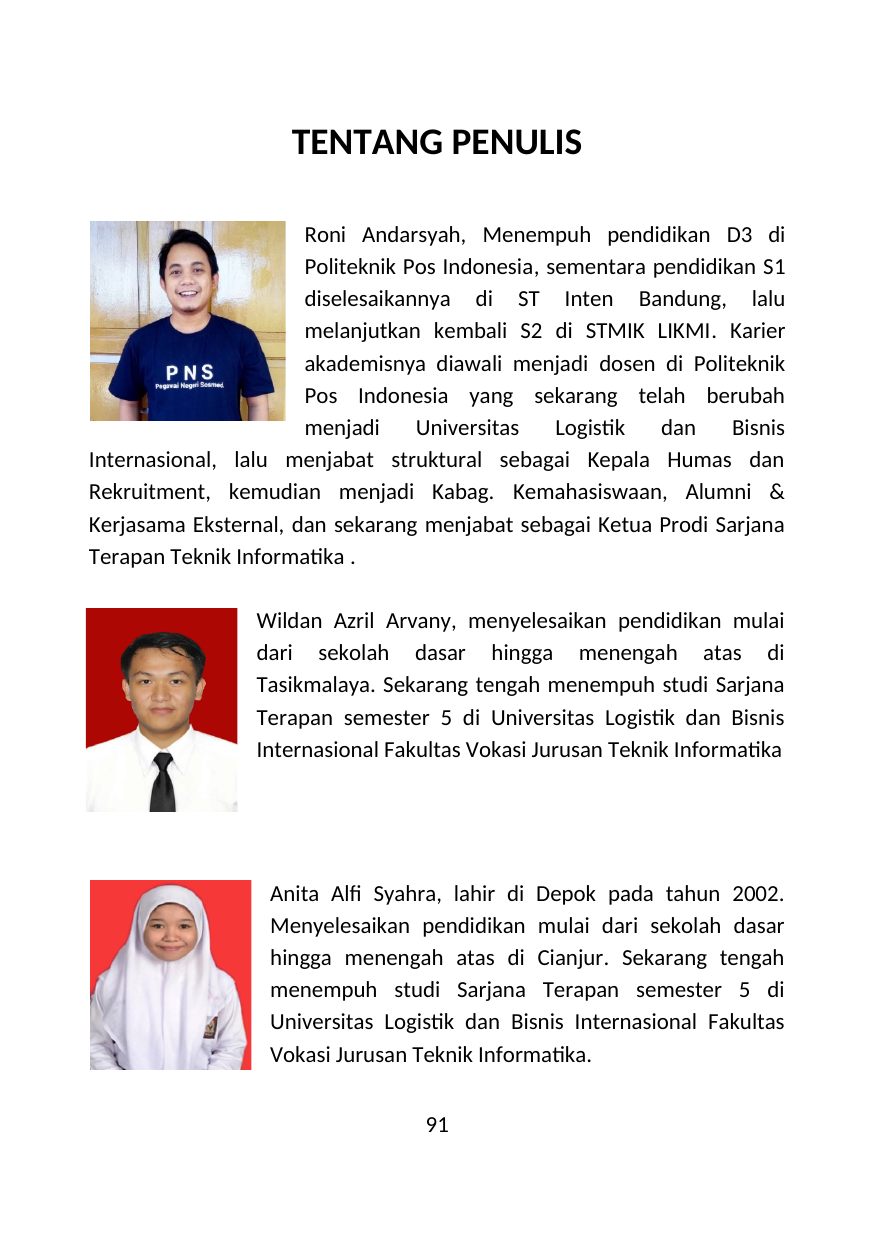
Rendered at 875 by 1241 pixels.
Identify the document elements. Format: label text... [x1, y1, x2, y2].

list Wildan Azril Arvany, menyelesaikan pendidikan mulai dari sekolah dasar hingga menengah atas di Tasikmalaya. Sekarang tengah menempuh studi Sarjana Terapan semester 5 di Universitas Logistik dan Bisnis Internasional Fakultas Vokasi Jurusan Teknik Informatika [89, 606, 785, 763]
list Roni Andarsyah, Menempuh pendidikan D3 di Politeknik Pos Indonesia, sementara pendidikan S1 diselesaikannya di ST Inten Bandung, lalu melanjutkan kembali S2 di STMIK LIKMI. Karier akademisnya diawali menjadi dosen di Politeknik Pos Indonesia yang sekarang telah berubah menjadi Universitas Logistik dan Bisnis Internasional, lalu menjabat struktural sebagai Kepala Humas dan Rekruitment, kemudian menjadi Kabag. Kemahasiswaan, Alumni & Kerjasama Eksternal, dan sekarang menjabat sebagai Ketua Prodi Sarjana Terapan Teknik Informatika . [89, 220, 785, 570]
picture [85, 608, 239, 809]
picture [88, 221, 286, 419]
text Anita Alfi Syahra, lahir di Depok pada tahun 2002. Menyelesaikan pendidikan mulai dari sekolah dasar hingga menengah atas di Cianjur. Sekarang tengah menempuh studi Sarjana Terapan semester 5 di Universitas Logistik dan Bisnis Internasional Fakultas Vokasi Jurusan Teknik Informatika. [89, 879, 785, 1068]
picture [88, 880, 252, 1068]
text TENTANG PENULIS [89, 118, 785, 164]
